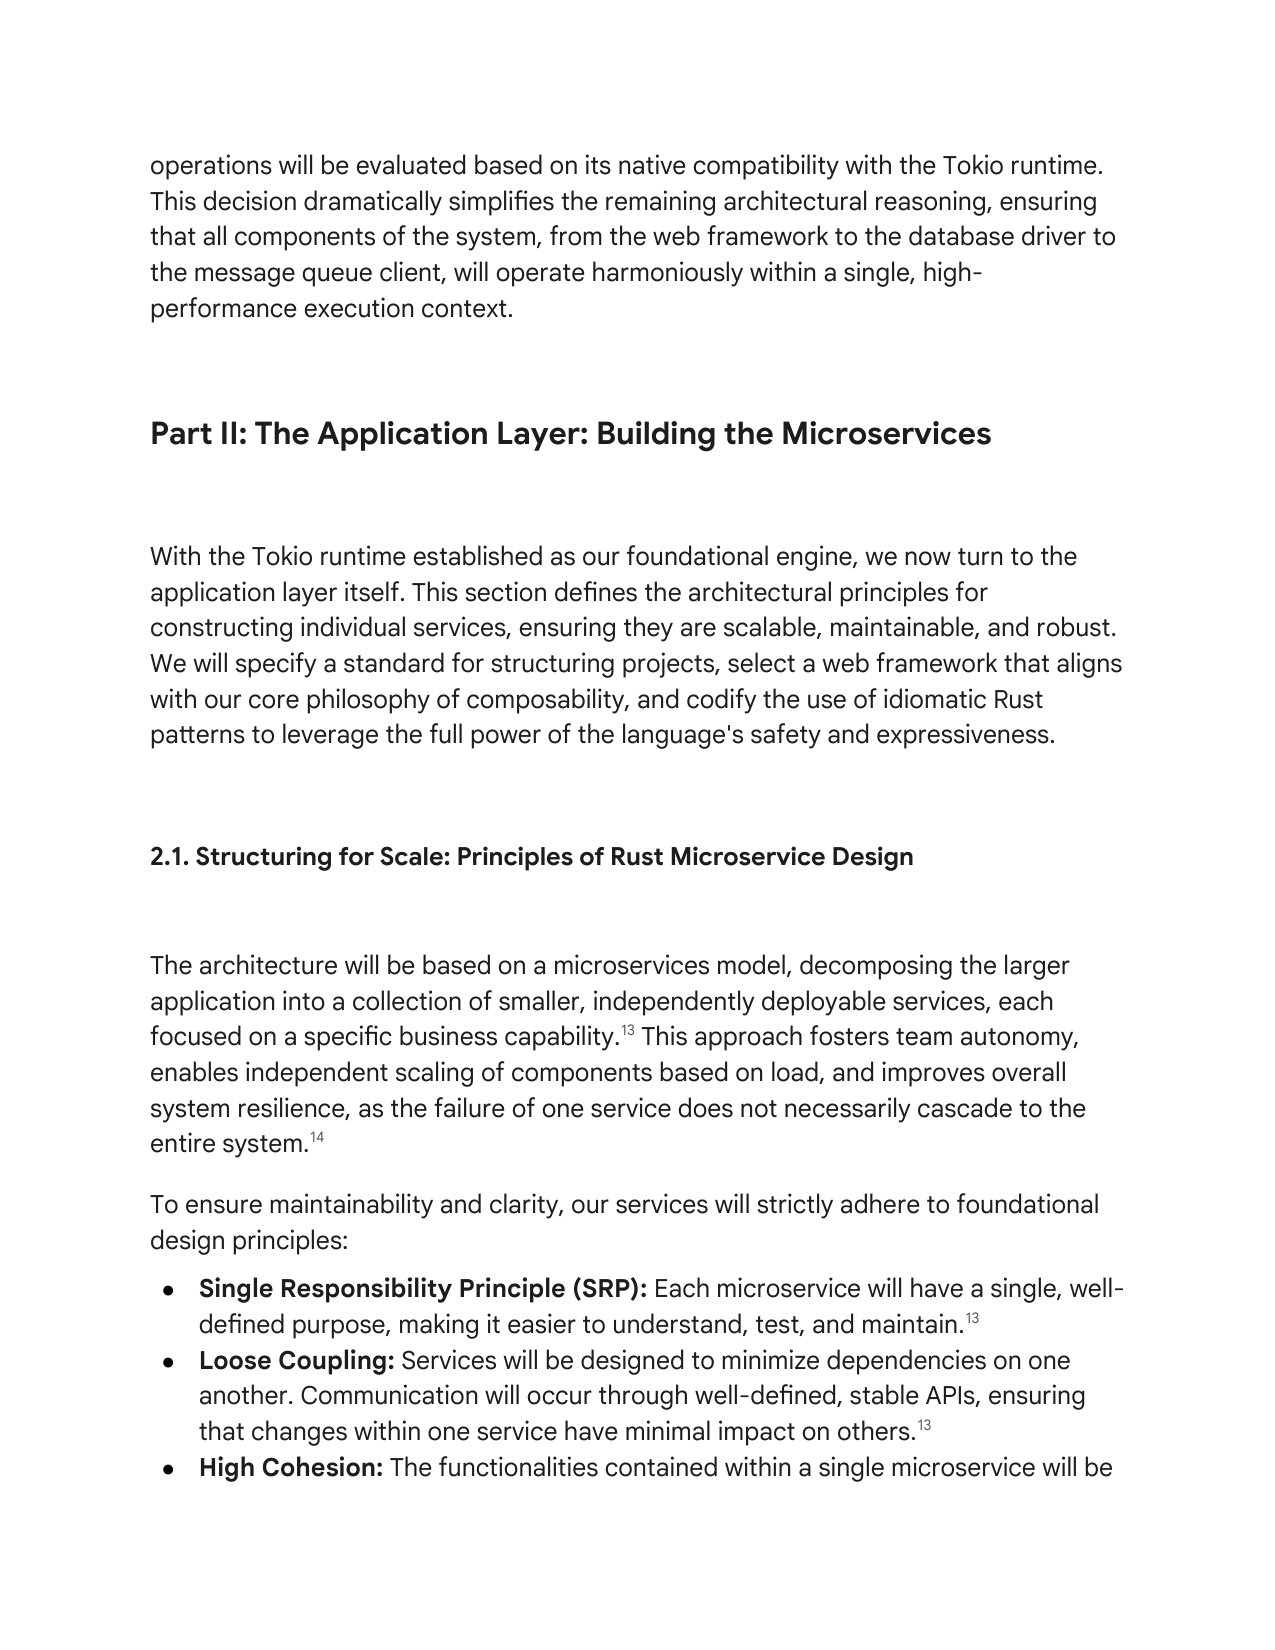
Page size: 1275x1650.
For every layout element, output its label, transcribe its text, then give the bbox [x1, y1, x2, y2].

text The architecture will be based on a microservices model, decomposing the larger application into a collection of smaller, independently deployable services, each focused on a specific business capability.13 This approach fosters team autonomy, enables independent scaling of components based on load, and improves overall system resilience, as the failure of one service does not necessarily cascade to the entire system.14 [150, 950, 1125, 1160]
subtitle 2.1. Structuring for Scale: Principles of Rust Microservice Design [150, 841, 1125, 872]
list Single Responsibility Principle (SRP): Each microservice will have a single, well-defined purpose, making it easier to understand, test, and maintain.13 [161, 1273, 1125, 1341]
list Loose Coupling: Services will be designed to minimize dependencies on one another. Communication will occur through well-defined, stable APIs, ensuring that changes within one service have minimal impact on others.13 [161, 1345, 1125, 1448]
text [150, 150, 1125, 324]
subtitle Part II: The Application Layer: Building the Microservices [150, 414, 1125, 453]
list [161, 1452, 1125, 1483]
text With the Tokio runtime established as our foundational engine, we now turn to the application layer itself. This section defines the architectural principles for constructing individual services, ensuring they are scalable, maintainable, and robust. We will specify a standard for structuring projects, select a web framework that aligns with our core philosophy of composability, and codify the use of idiomatic Rust patterns to leverage the full power of the language's safety and expressiveness. [150, 541, 1125, 751]
text To ensure maintainability and clarity, our services will strictly adhere to foundational design principles: [150, 1189, 1125, 1257]
